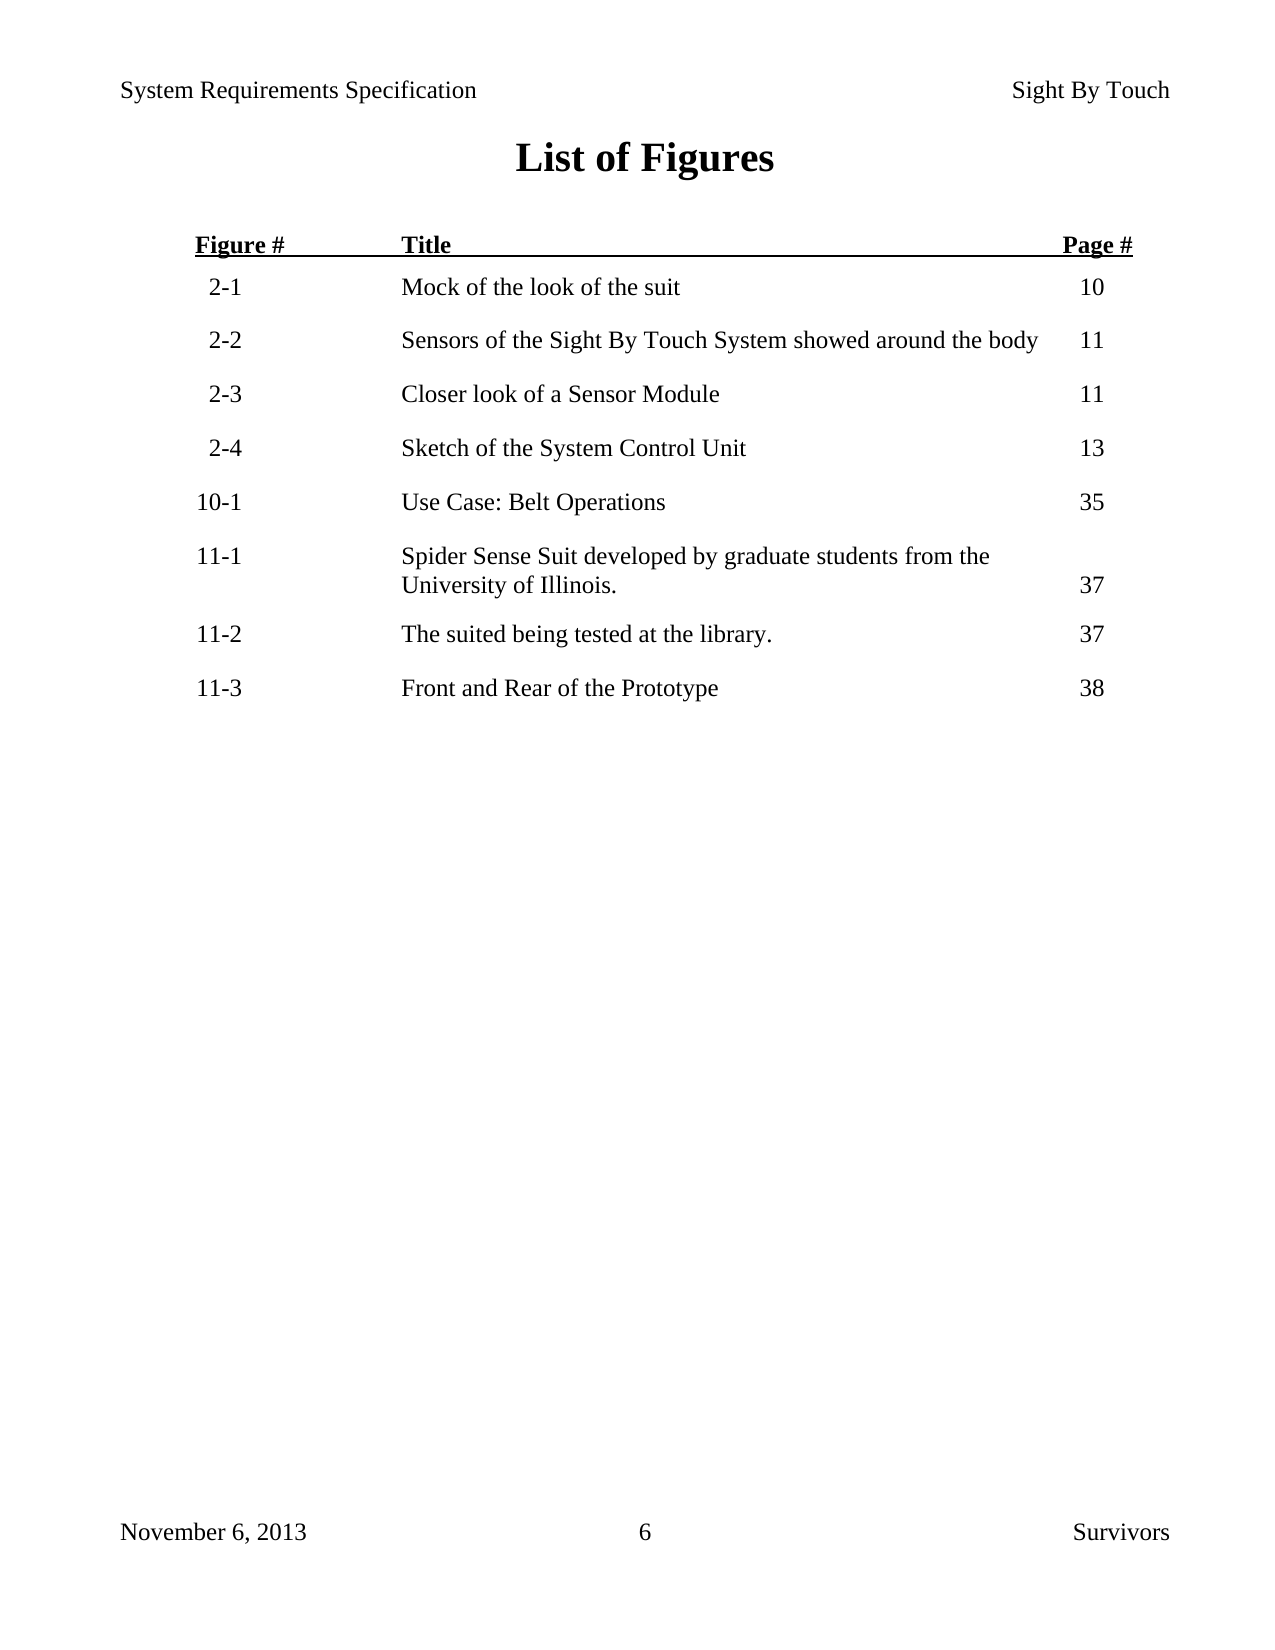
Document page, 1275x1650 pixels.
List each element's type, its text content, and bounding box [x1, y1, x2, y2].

text University of Illinois. 37 [120, 570, 1170, 598]
text 2-1 Mock of the look of the suit 10 [120, 272, 1170, 300]
text Figure # Title Page # [195, 230, 1170, 259]
text 10-1 Use Case: Belt Operations 35 [120, 487, 1170, 516]
text 11-1 Spider Sense Suit developed by graduate students from the [120, 541, 1170, 570]
text 2-3 Closer look of a Sensor Module 11 [120, 379, 1170, 408]
subtitle List of Figures [120, 132, 1170, 180]
text 2-4 Sketch of the System Control Unit 13 [120, 433, 1170, 462]
text 2-2 Sensors of the Sight By Touch System showed around the body 11 [120, 326, 1170, 354]
text 11-2 The suited being tested at the library. 37 [120, 619, 1170, 648]
text 11-3 Front and Rear of the Prototype 38 [120, 673, 1170, 702]
